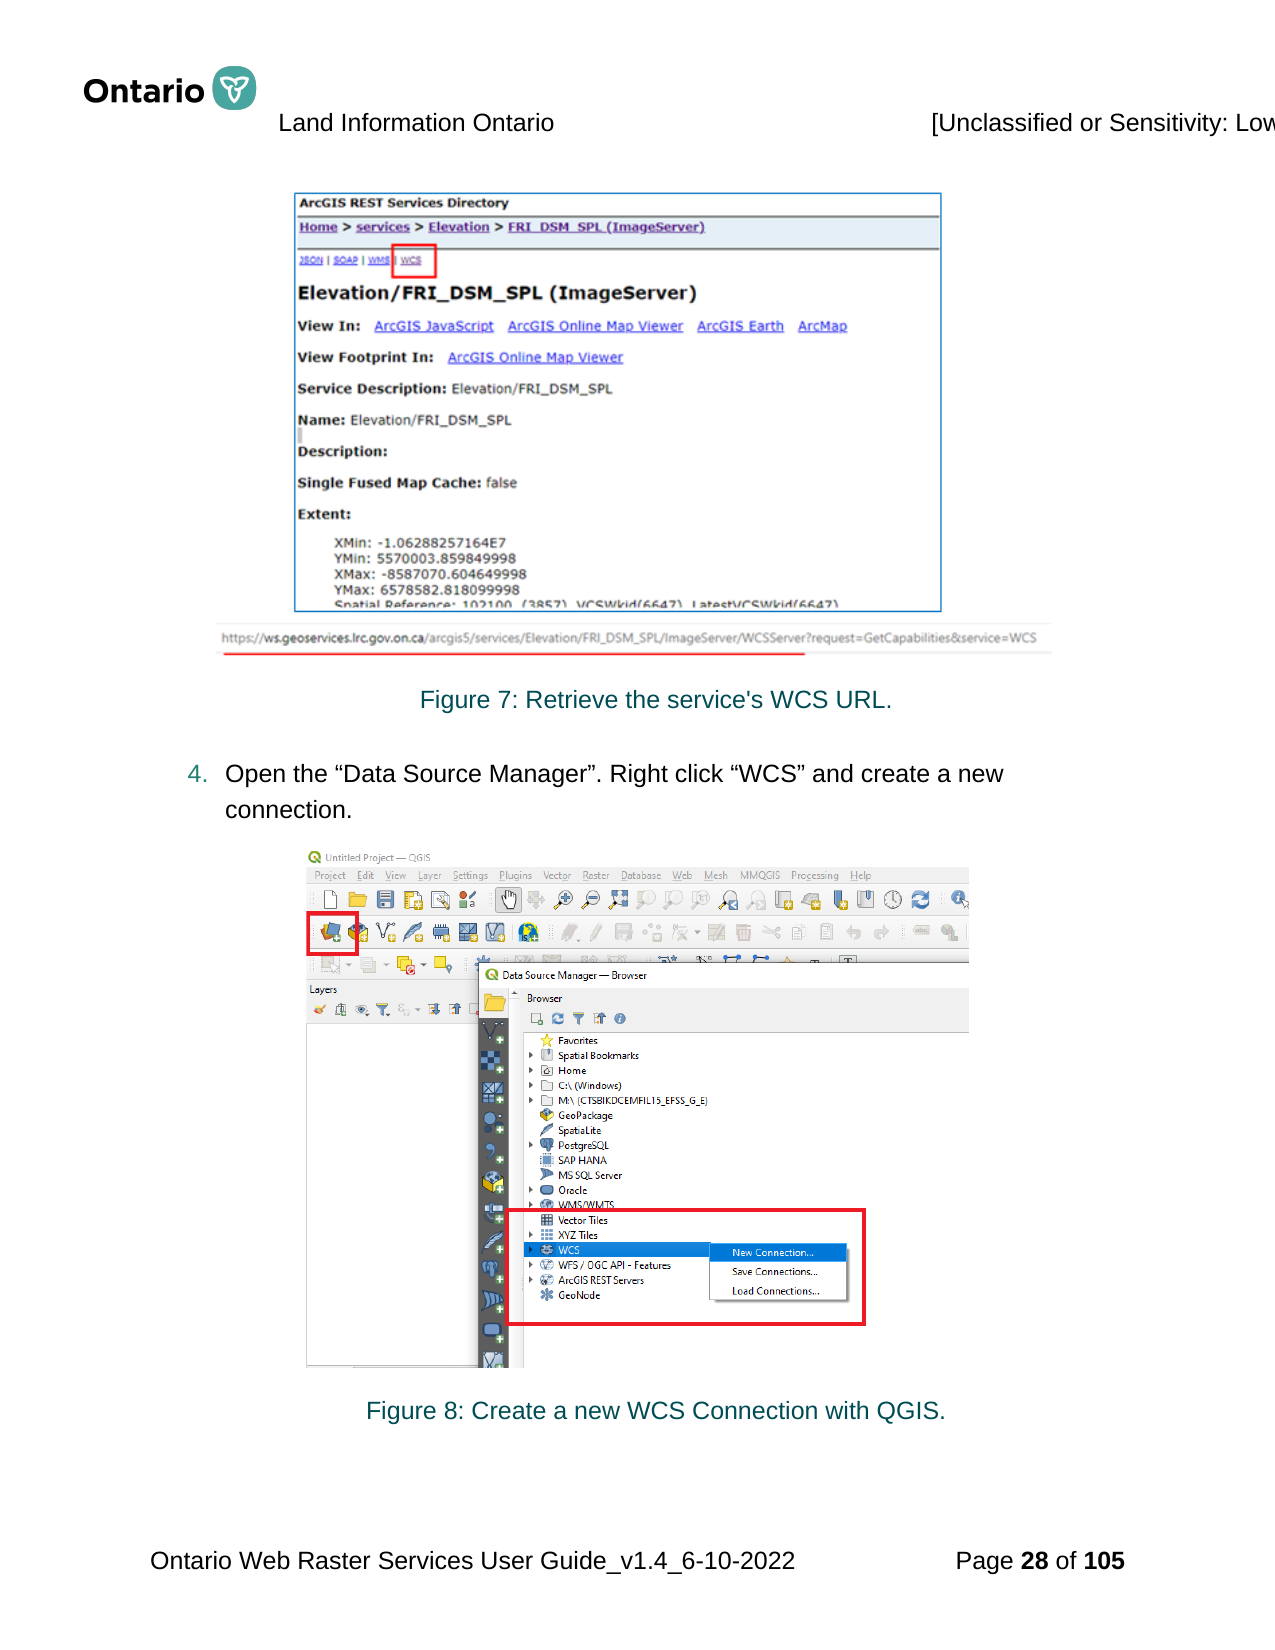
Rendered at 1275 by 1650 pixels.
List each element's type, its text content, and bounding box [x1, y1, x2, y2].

text Figure 7: Retrieve the service's WCS URL. [187, 685, 1125, 714]
picture [61, 45, 279, 132]
picture [215, 174, 1060, 658]
picture [306, 851, 969, 1368]
text Figure 8: Create a new WCS Connection with QGIS. [187, 1396, 1125, 1425]
list Open the “Data Source Manager”. Right click “WCS” and create a new connection. [187, 759, 1125, 823]
